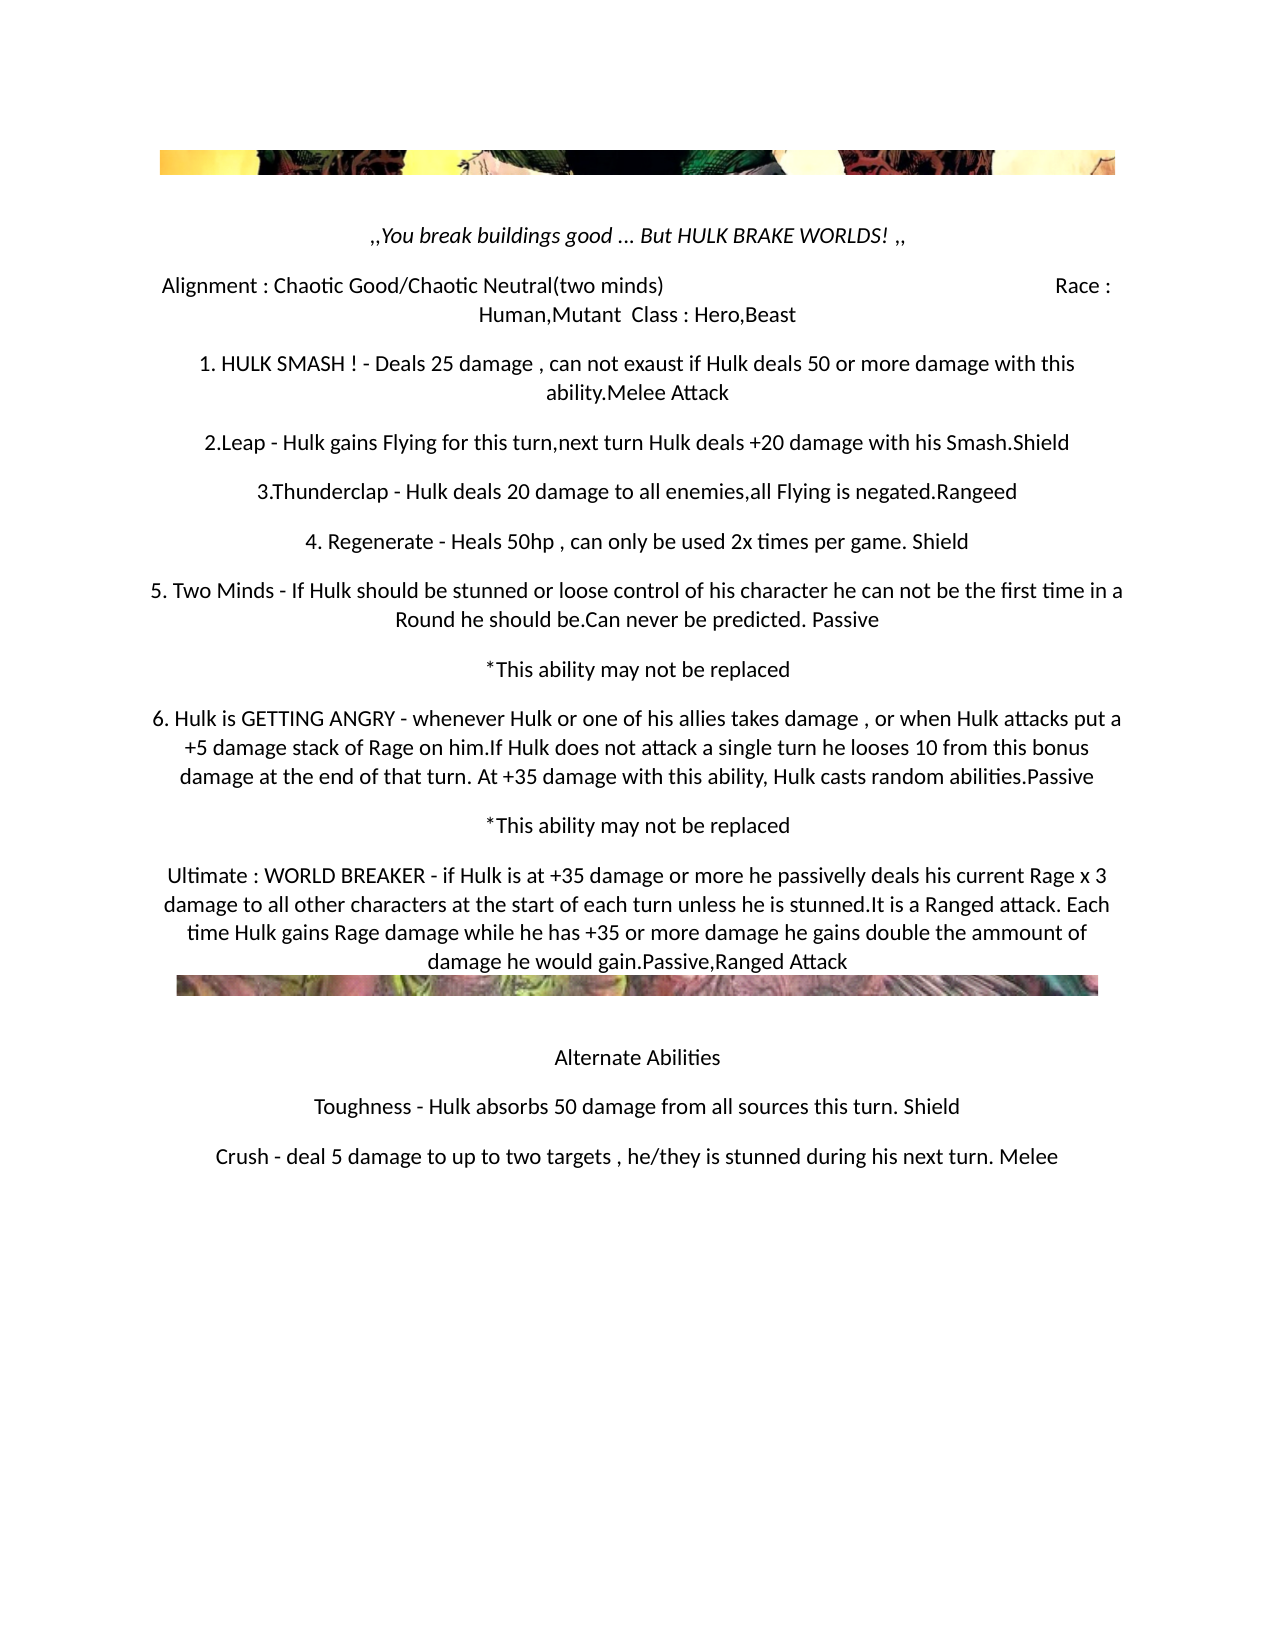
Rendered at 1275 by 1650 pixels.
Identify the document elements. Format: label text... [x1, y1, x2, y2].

text Alternate Abilities [150, 1042, 1125, 1071]
text HULK [150, 150, 1125, 200]
text 3.Thunderclap - Hulk deals 20 damage to all enemies,all Flying is negated.Rangeed [150, 477, 1125, 505]
text ,,You break buildings good ... But HULK BRAKE WORLDS! ,, [150, 221, 1125, 249]
text 6. Hulk is GETTING ANGRY - whenever Hulk or one of his allies takes damage , or when Hulk attacks put a +5 damage stack of Rage on him.If Hulk does not attack a single turn he looses 10 from this bonus damage at the end of that turn. At +35 damage with this ability, Hulk casts random abilities.Passive [150, 704, 1125, 790]
text 5. Two Minds - If Hulk should be stunned or loose control of his character he can not be the first time in a Round he should be.Can never be predicted. Passive [150, 576, 1125, 633]
text 1. HULK SMASH ! - Deals 25 damage , can not exaust if Hulk deals 50 or more damage with this ability.Melee Attack [150, 349, 1125, 406]
text 2.Leap - Hulk gains Flying for this turn,next turn Hulk deals +20 damage with his Smash.Shield [150, 427, 1125, 456]
text Toughness - Hulk absorbs 50 damage from all sources this turn. Shield [150, 1092, 1125, 1120]
text *This ability may not be replaced [150, 654, 1125, 683]
text 4. Regenerate - Heals 50hp , can only be used 2x times per game. Shield [150, 526, 1125, 555]
text *This ability may not be replaced [150, 811, 1125, 839]
text Alignment : Chaotic Good/Chaotic Neutral(two minds) Race : Human,Mutant Class : Hero,Beast [150, 270, 1125, 328]
text Ultimate : WORLD BREAKER - if Hulk is at +35 damage or more he passivelly deals his current Rage x 3 damage to all other characters at the start of each turn unless he is stunned.It is a Ranged attack. Each time Hulk gains Rage damage while he has +35 or more damage he gains double the ammount of damage he would gain.Passive,Ranged Attack [150, 860, 1125, 975]
text Crush - deal 5 damage to up to two targets , he/they is stunned during his next turn. Melee [150, 1141, 1125, 1170]
